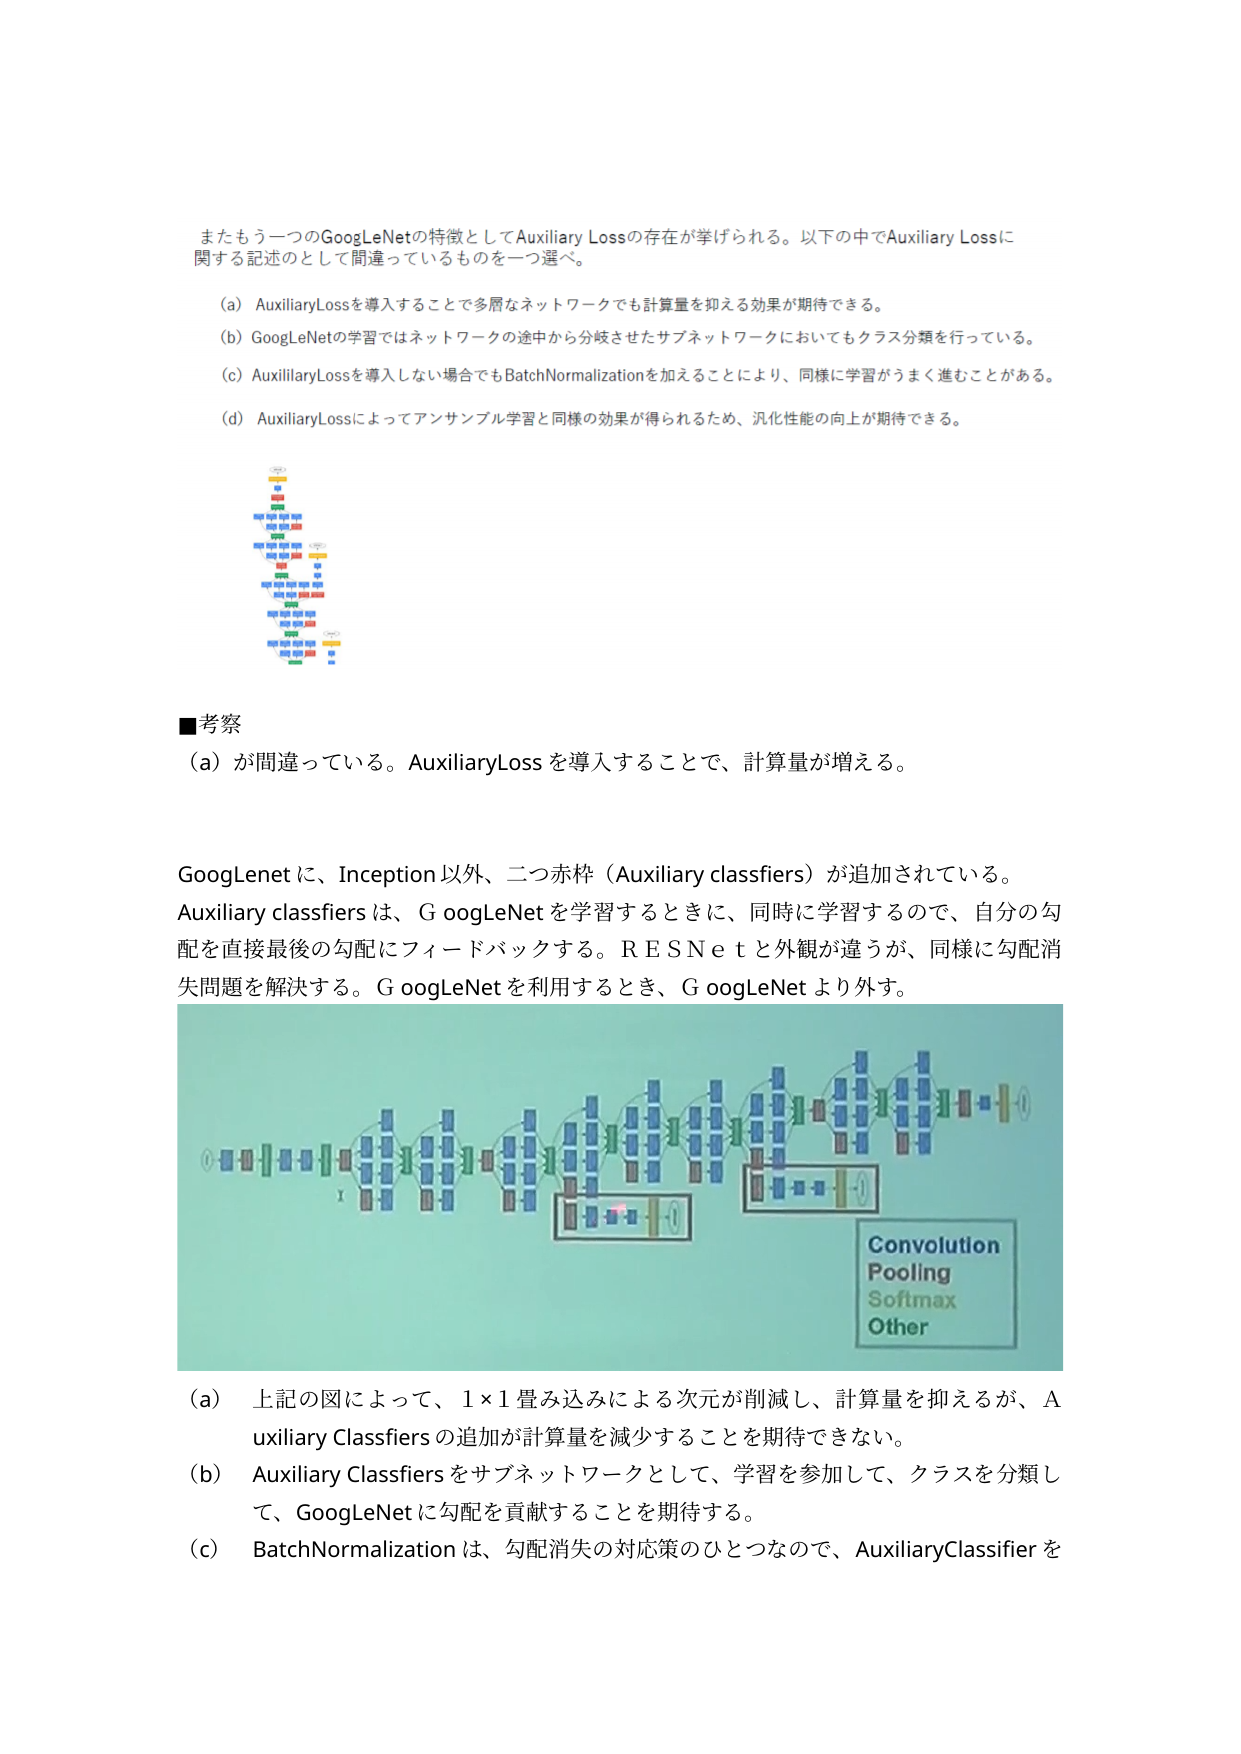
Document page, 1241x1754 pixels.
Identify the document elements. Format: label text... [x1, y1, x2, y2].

list 上記の図によって、１×１畳み込みによる次元が削減し、計算量を抑えるが、Ａuxiliary Classfiersの追加が計算量を減少することを期待できない。 [177, 1379, 1063, 1454]
text ■考察 [177, 704, 1063, 742]
picture [177, 1004, 1064, 1371]
list Auxiliary Classfiersをサブネットワークとして、学習を参加して、クラスを分類して、GoogLeNetに勾配を貢献することを期待する。 [177, 1454, 1063, 1529]
text Auxiliary classfiersは、ＧoogLeNetを学習するときに、同時に学習するので、自分の勾配を直接最後の勾配にフィードバックする。ＲＥＳＮｅｔと外観が違うが、同様に勾配消失問題を解決する。ＧoogLeNetを利用するとき、ＧoogLeNetより外す。 [177, 892, 1063, 1004]
text GoogLenetに、Inception以外、二つ赤枠（Auxiliary classfiers）が追加されている。 [177, 854, 1063, 892]
picture [177, 216, 1063, 669]
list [177, 1529, 1063, 1567]
text （a）が間違っている。AuxiliaryLossを導入することで、計算量が増える。 [177, 742, 1063, 779]
